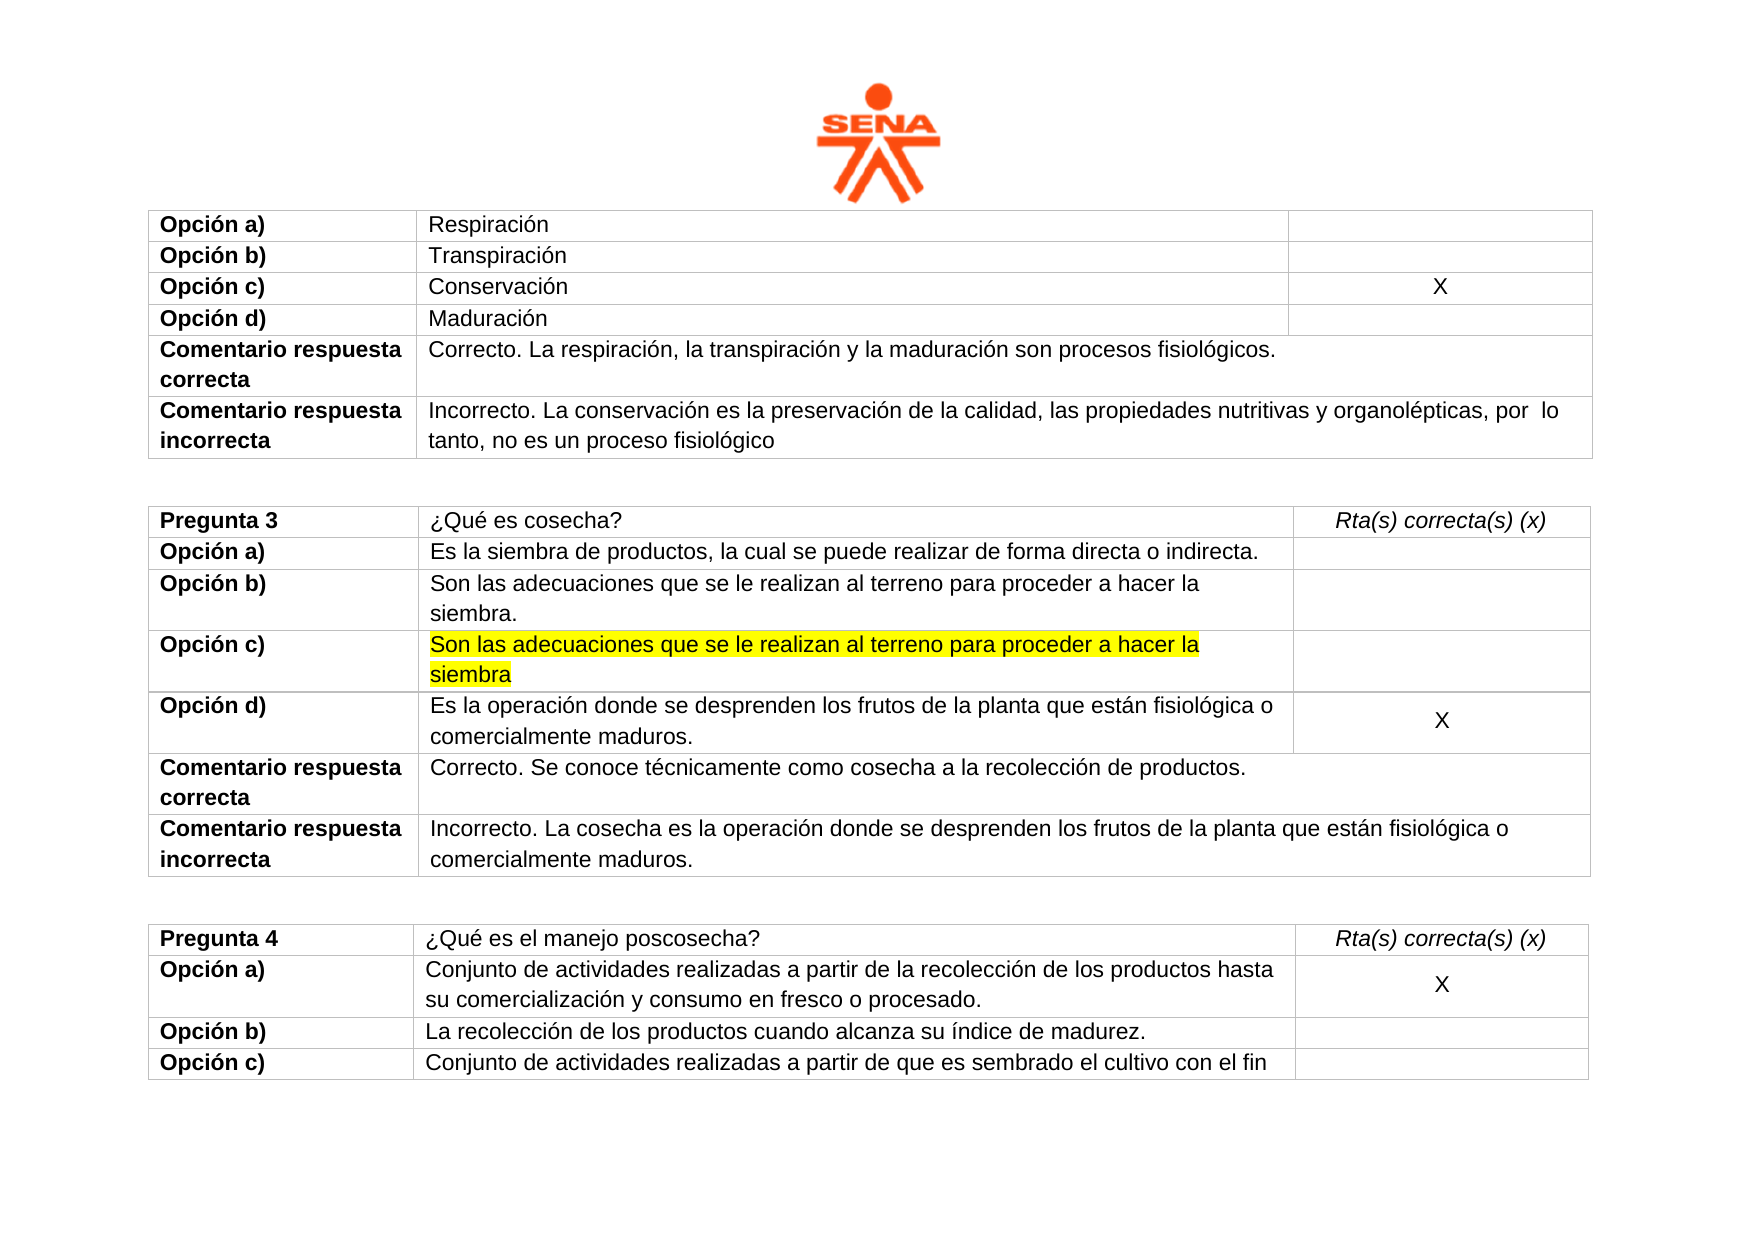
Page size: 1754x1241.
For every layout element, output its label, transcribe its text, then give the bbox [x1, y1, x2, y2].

table_cell Opción d) [149, 693, 418, 753]
table_cell Opción a) [149, 211, 416, 241]
table_cell Correcto. Se conoce técnicamente como cosecha a la recolección de productos. [419, 754, 1590, 814]
table_cell La recolección de los productos cuando alcanza su índice de madurez. [414, 1018, 1295, 1048]
table_cell Opción d) [149, 305, 416, 335]
table_header Rta(s) correcta(s) (x) [1294, 507, 1590, 537]
table_header Pregunta 4 [149, 925, 413, 955]
table_cell [1294, 538, 1590, 568]
table_cell [1296, 1049, 1588, 1079]
table_cell Opción c) [149, 1049, 413, 1079]
table_cell [1296, 1018, 1588, 1048]
table_cell Son las adecuaciones que se le realizan al terreno para proceder a hacer la siembra [419, 631, 1293, 691]
table_cell [1289, 242, 1592, 272]
table_cell Opción a) [149, 956, 413, 1017]
table_cell [1294, 631, 1590, 691]
picture [805, 75, 949, 210]
table_cell [1289, 211, 1592, 241]
table_cell Es la operación donde se desprenden los frutos de la planta que están fisiológica o comercialmente maduros. [419, 693, 1293, 753]
table_cell Opción c) [149, 273, 416, 303]
table_cell [1289, 305, 1592, 335]
table_cell Es la siembra de productos, la cual se puede realizar de forma directa o indirecta. [419, 538, 1293, 568]
table_cell Opción a) [149, 538, 418, 568]
table_cell Opción c) [149, 631, 418, 691]
table_cell Conservación [417, 273, 1288, 303]
table_header ¿Qué es el manejo poscosecha? [414, 925, 1295, 955]
table_cell X [1294, 693, 1590, 753]
table_cell Transpiración [417, 242, 1288, 272]
table_cell Incorrecto. La cosecha es la operación donde se desprenden los frutos de la planta que están fisiológica o comercialmente maduros. [419, 815, 1590, 876]
table_header ¿Qué es cosecha? [419, 507, 1293, 537]
table_cell Opción b) [149, 242, 416, 272]
table_cell Comentario respuesta incorrecta [149, 397, 416, 458]
table_cell X [1296, 956, 1588, 1017]
table_cell Correcto. La respiración, la transpiración y la maduración son procesos fisiológicos. [417, 336, 1592, 396]
table_cell [1294, 570, 1590, 630]
table_cell X [1289, 273, 1592, 303]
table_header Pregunta 3 [149, 507, 418, 537]
table_cell Comentario respuesta incorrecta [149, 815, 418, 876]
table_cell Opción b) [149, 570, 418, 630]
table_cell Opción b) [149, 1018, 413, 1048]
table_cell Comentario respuesta correcta [149, 754, 418, 814]
table_cell Maduración [417, 305, 1288, 335]
table_header Rta(s) correcta(s) (x) [1296, 925, 1588, 955]
table_cell Son las adecuaciones que se le realizan al terreno para proceder a hacer la siembra. [419, 570, 1293, 630]
table_cell Comentario respuesta correcta [149, 336, 416, 396]
table_cell Conjunto de actividades realizadas a partir de que es sembrado el cultivo con el fin de que alcance una alta productividad. [414, 1049, 1295, 1079]
table_cell Respiración [417, 211, 1288, 241]
table_cell Conjunto de actividades realizadas a partir de la recolección de los productos hasta su comercialización y consumo en fresco o procesado. [414, 956, 1295, 1017]
table_cell Incorrecto. La conservación es la preservación de la calidad, las propiedades nutritivas y organolépticas, por lo tanto, no es un proceso fisiológico [417, 397, 1592, 458]
